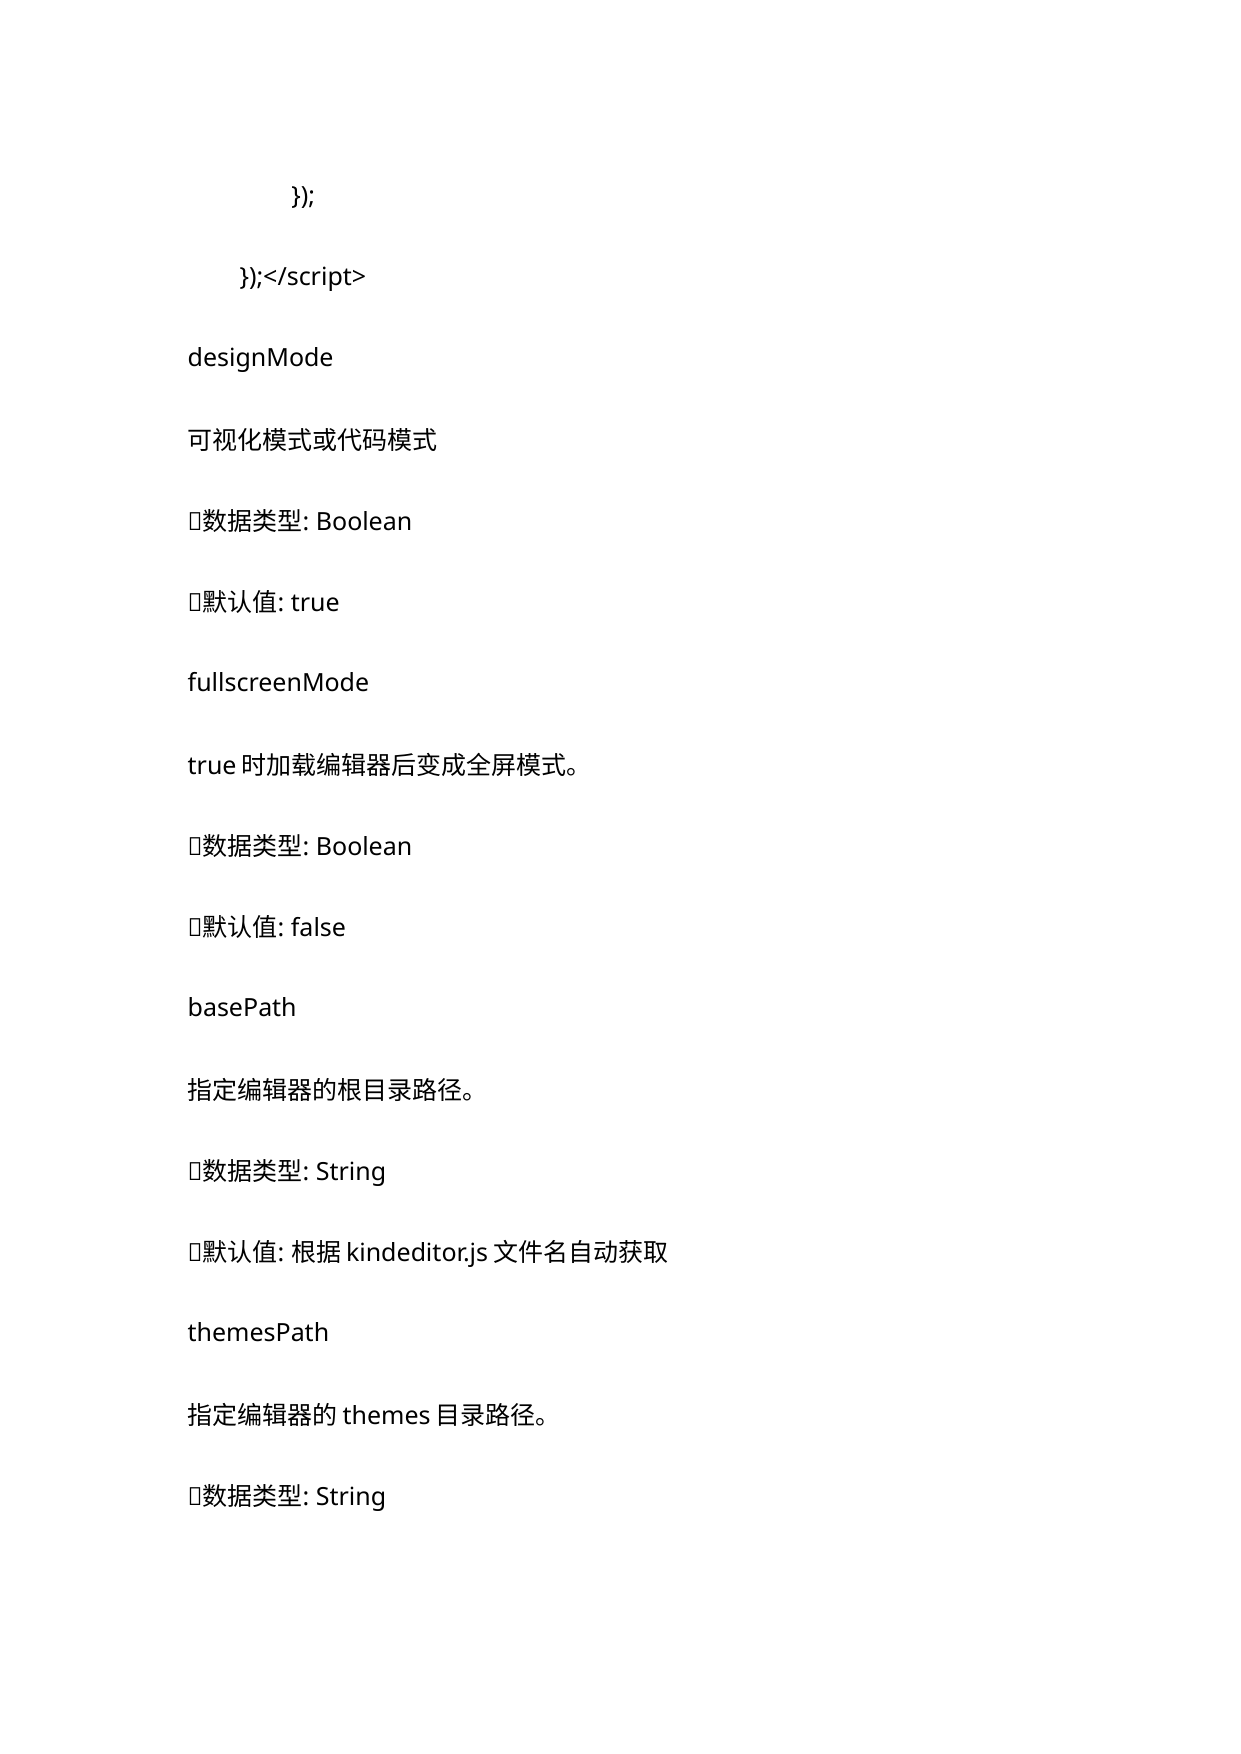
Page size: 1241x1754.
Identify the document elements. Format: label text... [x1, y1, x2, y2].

text true时加载编辑器后变成全屏模式。 [187, 731, 1053, 796]
text fullscreenMode [187, 649, 1053, 714]
text });</script> [187, 243, 1053, 308]
text themesPath [187, 1299, 1053, 1364]
text 数据类型: Boolean [187, 812, 1053, 877]
text 可视化模式或代码模式 [187, 406, 1053, 471]
text 默认值: true [187, 568, 1053, 633]
text 数据类型: String [187, 1137, 1053, 1202]
text 数据类型: String [187, 1462, 1053, 1527]
text 指定编辑器的themes目录路径。 [187, 1381, 1053, 1446]
text designMode [187, 324, 1053, 389]
text 数据类型: Boolean [187, 487, 1053, 552]
text 指定编辑器的根目录路径。 [187, 1056, 1053, 1121]
text 默认值: 根据kindeditor.js文件名自动获取 [187, 1218, 1053, 1283]
text 默认值: false [187, 893, 1053, 958]
text basePath [187, 974, 1053, 1039]
text }); [187, 162, 1053, 227]
